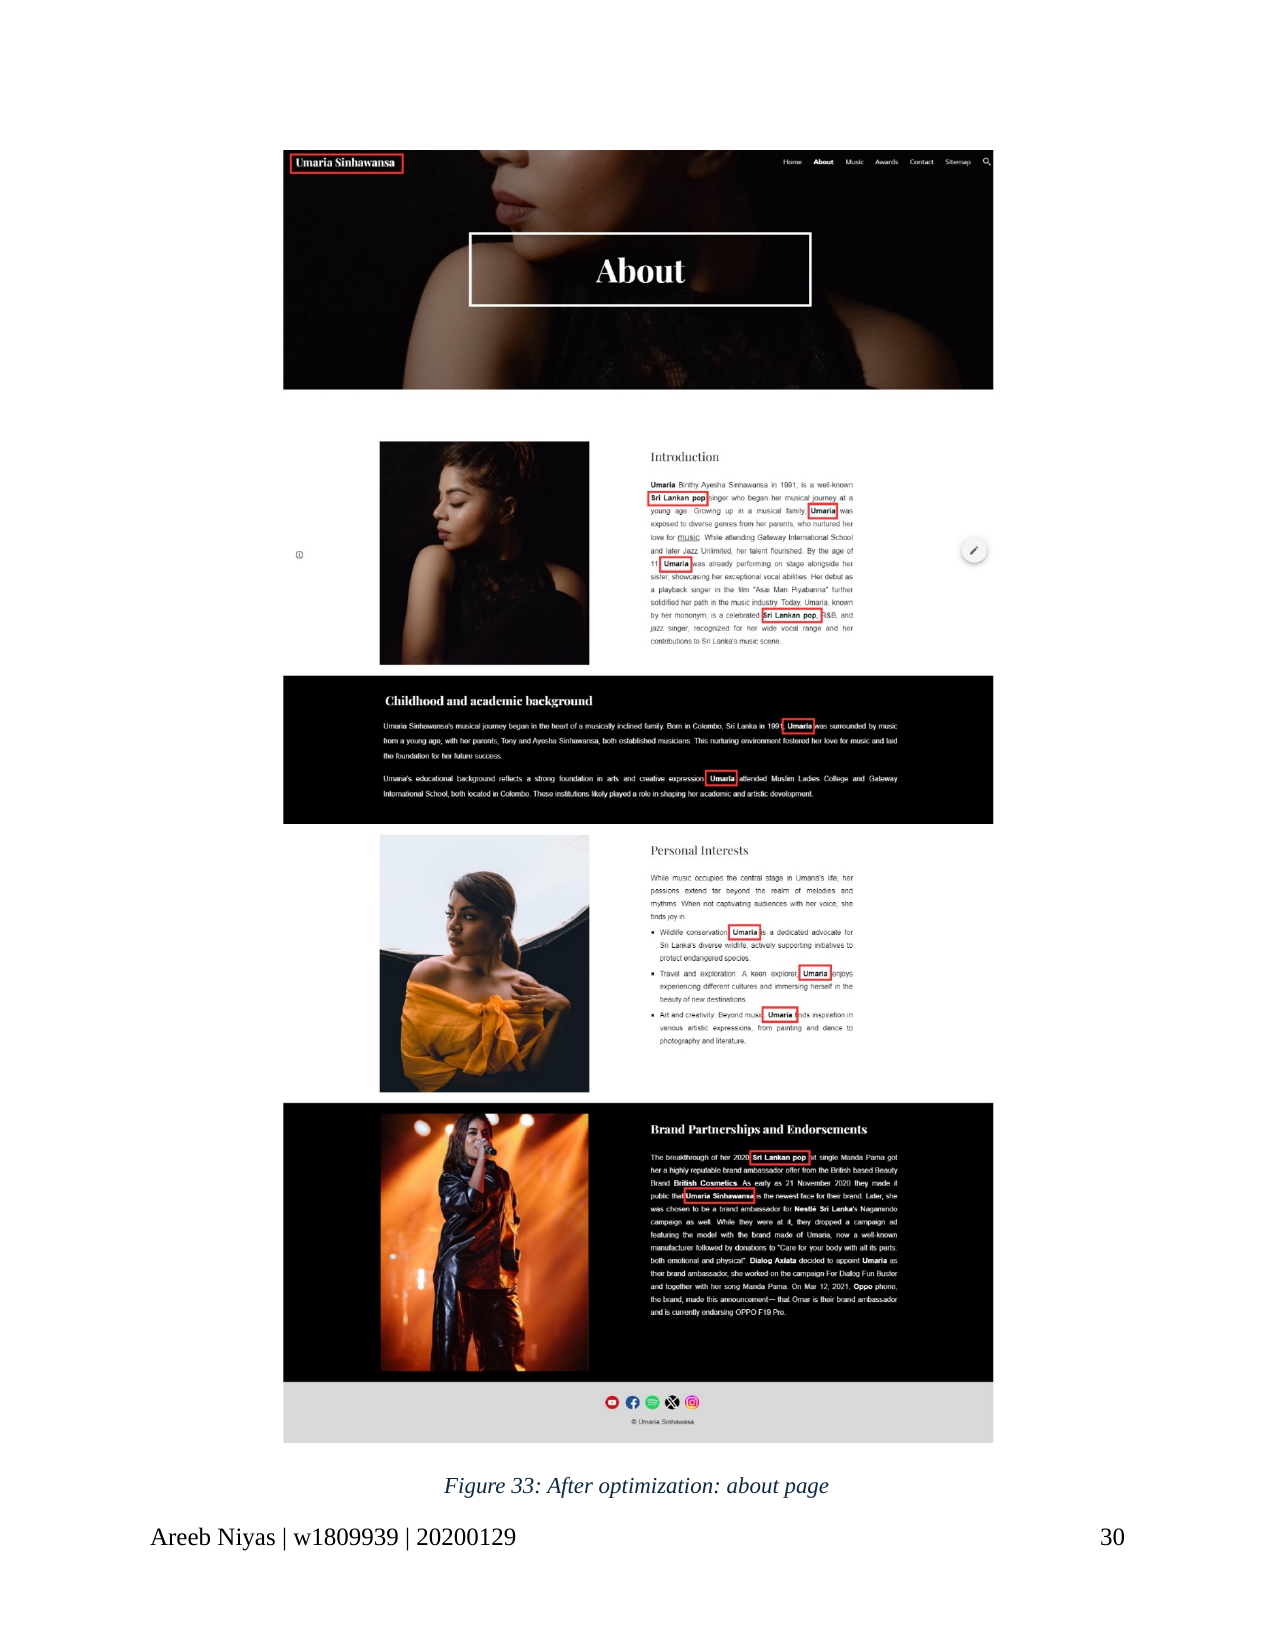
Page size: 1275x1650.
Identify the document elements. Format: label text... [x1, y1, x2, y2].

text Figure 33: After optimization: about page [150, 1472, 1125, 1498]
picture [230, 150, 1045, 1443]
